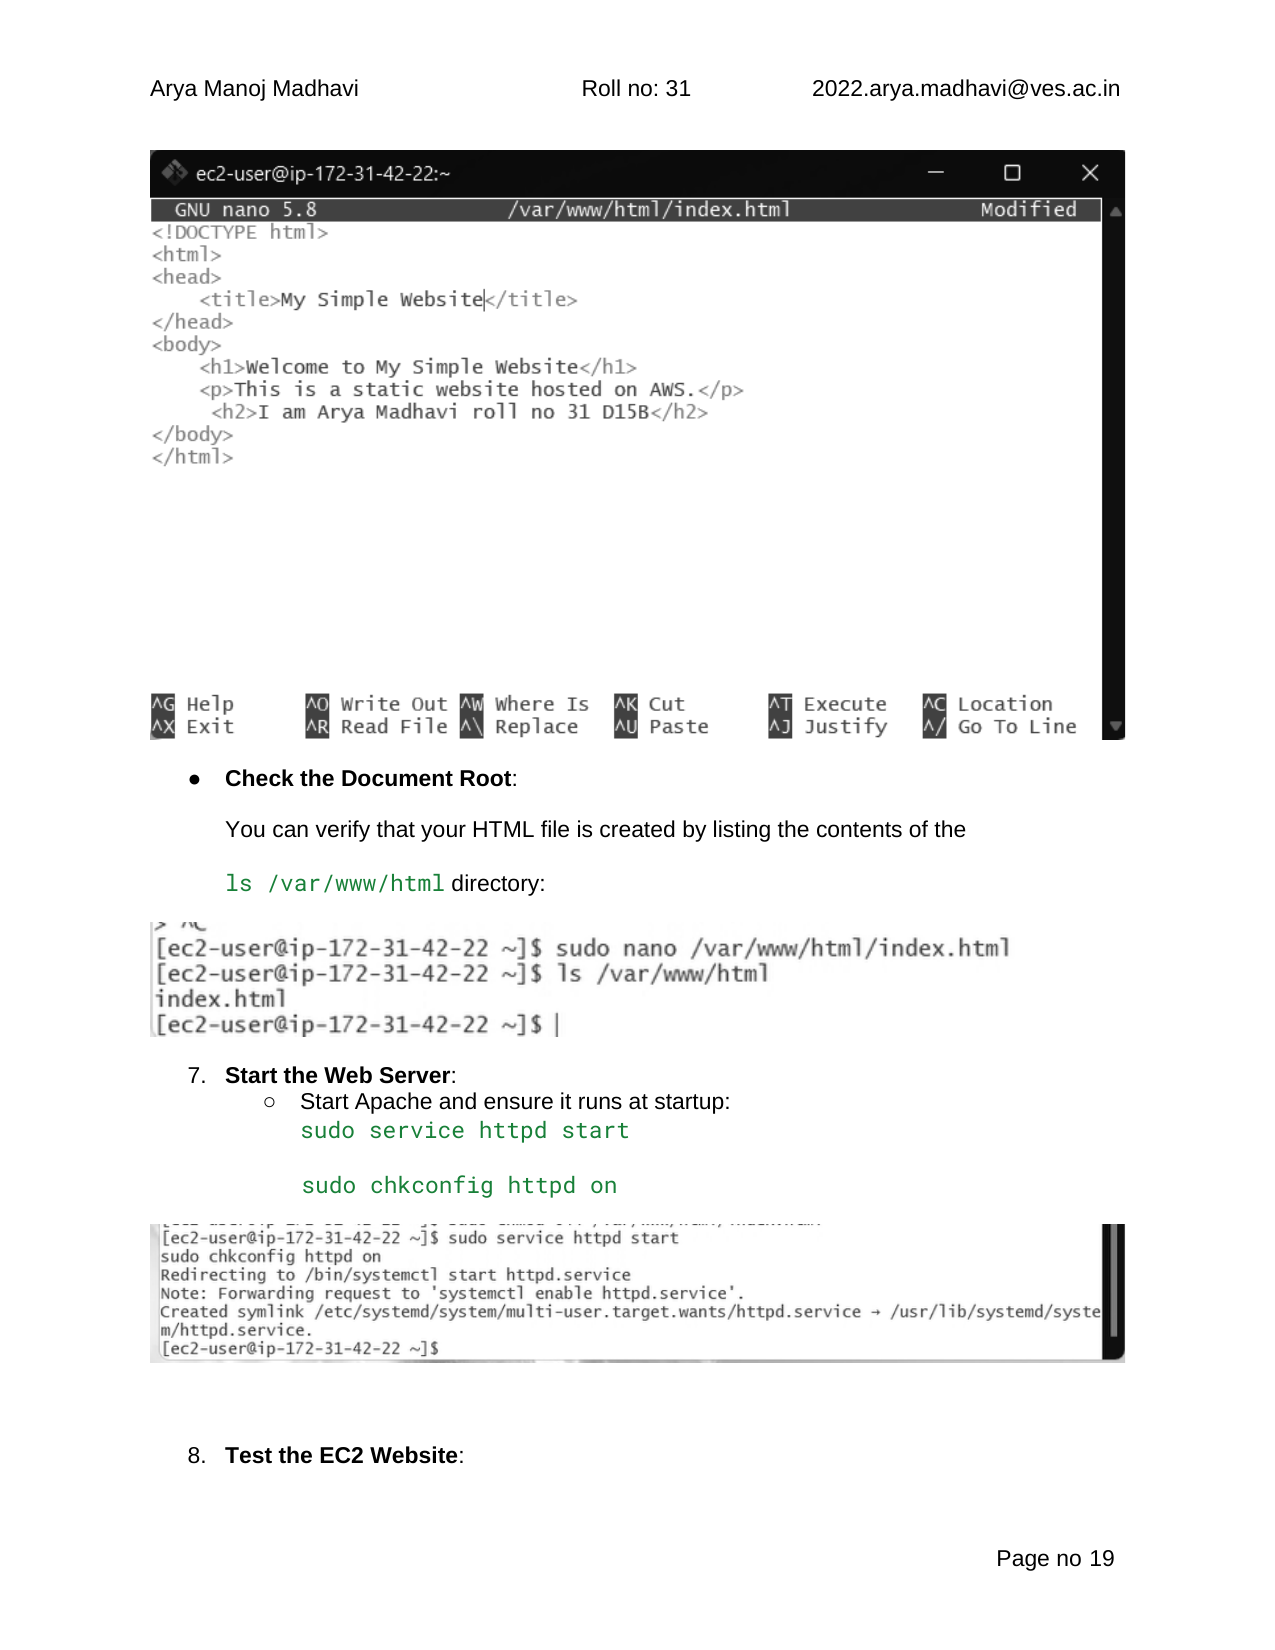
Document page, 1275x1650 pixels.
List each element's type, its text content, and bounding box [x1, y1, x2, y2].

list Check the Document Root: [187, 764, 1125, 791]
text You can verify that your HTML file is created by listing the contents of the [225, 816, 1125, 842]
list Test the EC2 Website: [187, 1442, 1125, 1469]
text ls /var/www/html directory: [225, 867, 1125, 897]
picture [150, 1224, 1125, 1363]
picture [150, 150, 1125, 740]
list Start Apache and ensure it runs at startup: sudo service httpd start [262, 1088, 1125, 1144]
picture [150, 922, 1118, 1037]
text sudo chkconfig httpd on [150, 1169, 1125, 1200]
list Start the Web Server: [187, 1062, 1125, 1088]
